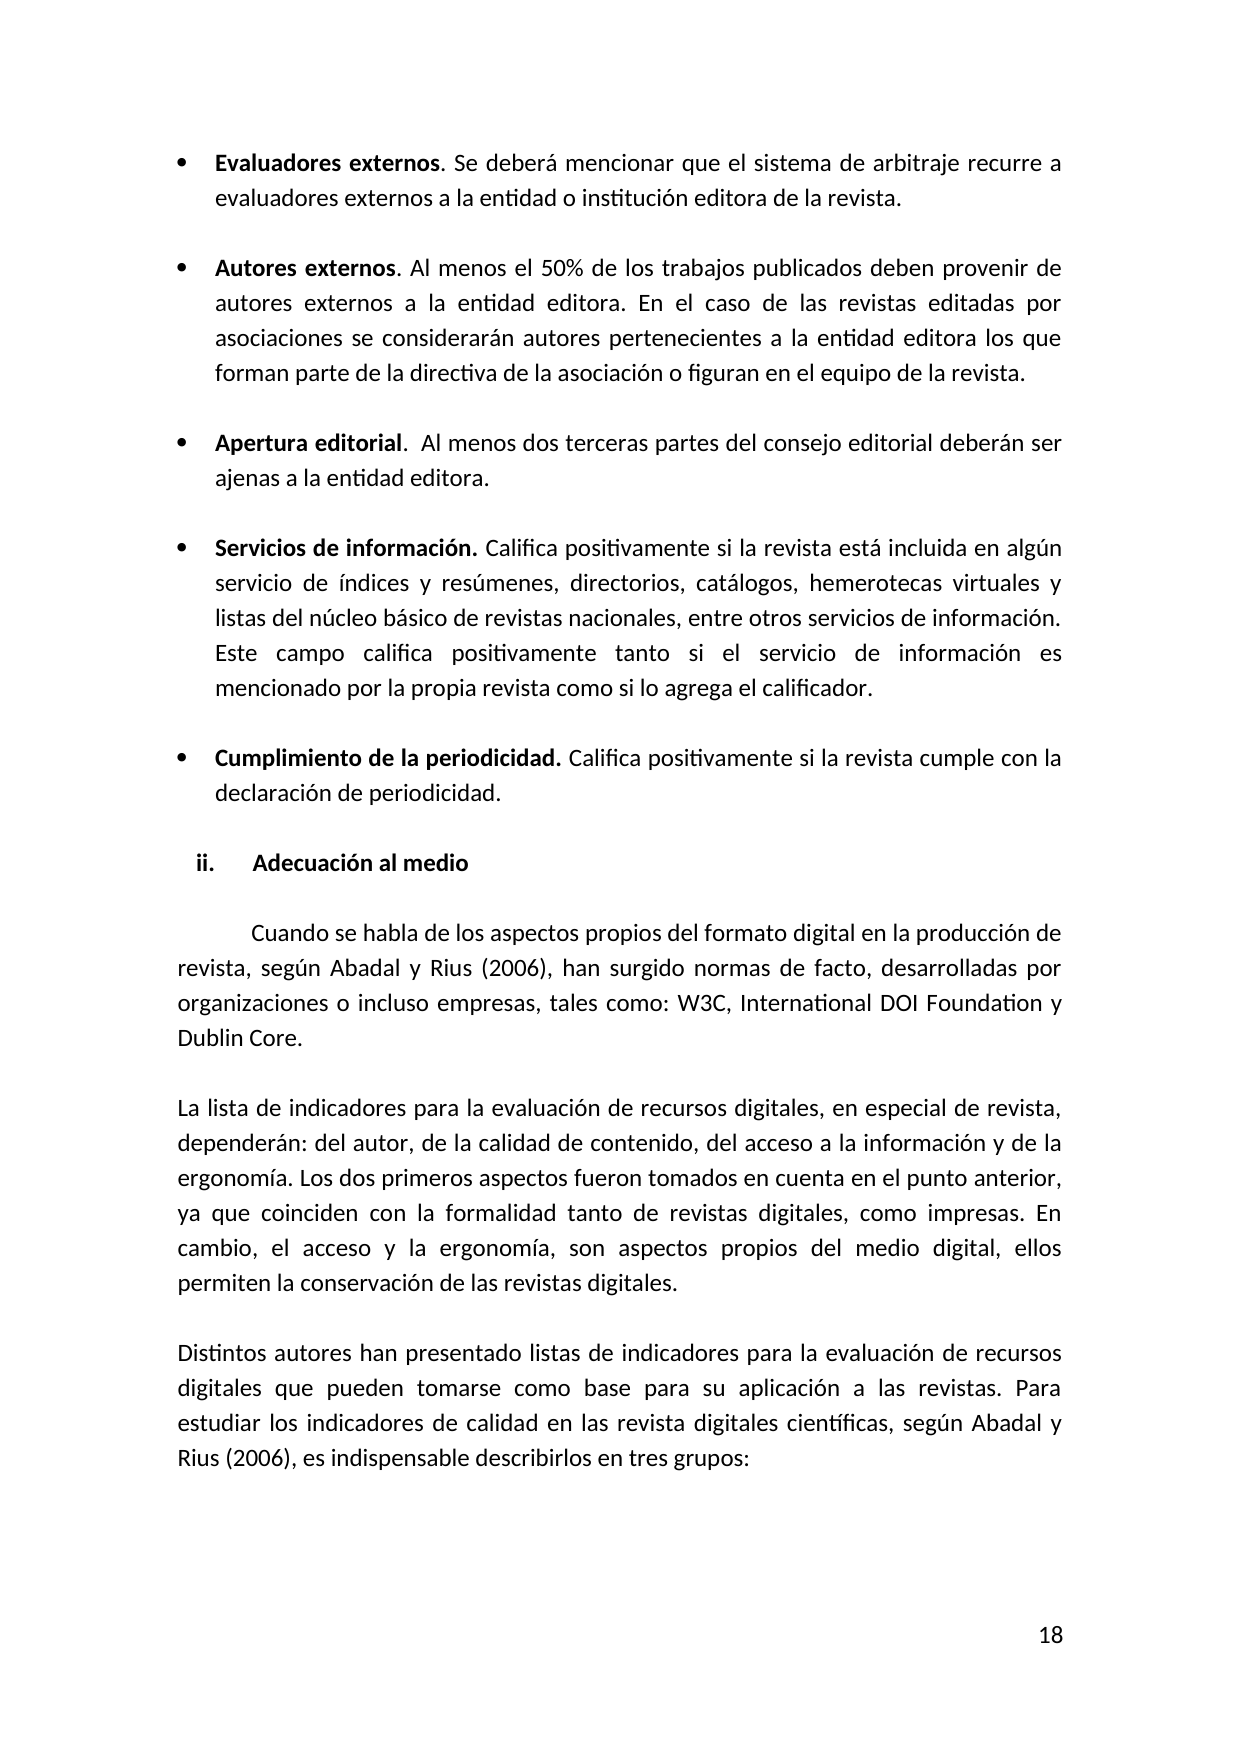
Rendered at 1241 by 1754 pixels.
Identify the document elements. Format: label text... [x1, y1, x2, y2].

text Cuando se habla de los aspectos propios del formato digital en la producción de revista, según Abadal y Rius (2006), han surgido normas de facto, desarrolladas por organizaciones o incluso empresas, tales como: W3C, International DOI Foundation y Dublin Core. [177, 918, 1063, 1053]
list Evaluadores externos. Se deberá mencionar que el sistema de arbitraje recurre a evaluadores externos a la entidad o institución editora de la revista. [177, 148, 1063, 213]
list Cumplimiento de la periodicidad. Califica positivamente si la revista cumple con la declaración de periodicidad. [177, 743, 1063, 808]
list Apertura editorial. Al menos dos terceras partes del consejo editorial deberán ser ajenas a la entidad editora. [177, 428, 1063, 493]
list Autores externos. Al menos el 50% de los trabajos publicados deben provenir de autores externos a la entidad editora. En el caso de las revistas editadas por asociaciones se considerarán autores pertenecientes a la entidad editora los que forman parte de la directiva de la asociación o figuran en el equipo de la revista. [177, 253, 1063, 388]
text La lista de indicadores para la evaluación de recursos digitales, en especial de revista, dependerán: del autor, de la calidad de contenido, del acceso a la información y de la ergonomía. Los dos primeros aspectos fueron tomados en cuenta en el punto anterior, ya que coinciden con la formalidad tanto de revistas digitales, como impresas. En cambio, el acceso y la ergonomía, son aspectos propios del medio digital, ellos permiten la conservación de las revistas digitales. [177, 1093, 1063, 1298]
text Distintos autores han presentado listas de indicadores para la evaluación de recursos digitales que pueden tomarse como base para su aplicación a las revistas. Para estudiar los indicadores de calidad en las revista digitales científicas, según Abadal y Rius (2006), es indispensable describirlos en tres grupos: [177, 1338, 1063, 1473]
list Servicios de información. Califica positivamente si la revista está incluida en algún servicio de índices y resúmenes, directorios, catálogos, hemerotecas virtuales y listas del núcleo básico de revistas nacionales, entre otros servicios de información. Este campo califica positivamente tanto si el servicio de información es mencionado por la propia revista como si lo agrega el calificador. [177, 533, 1063, 703]
list Adecuación al medio [215, 848, 1063, 878]
